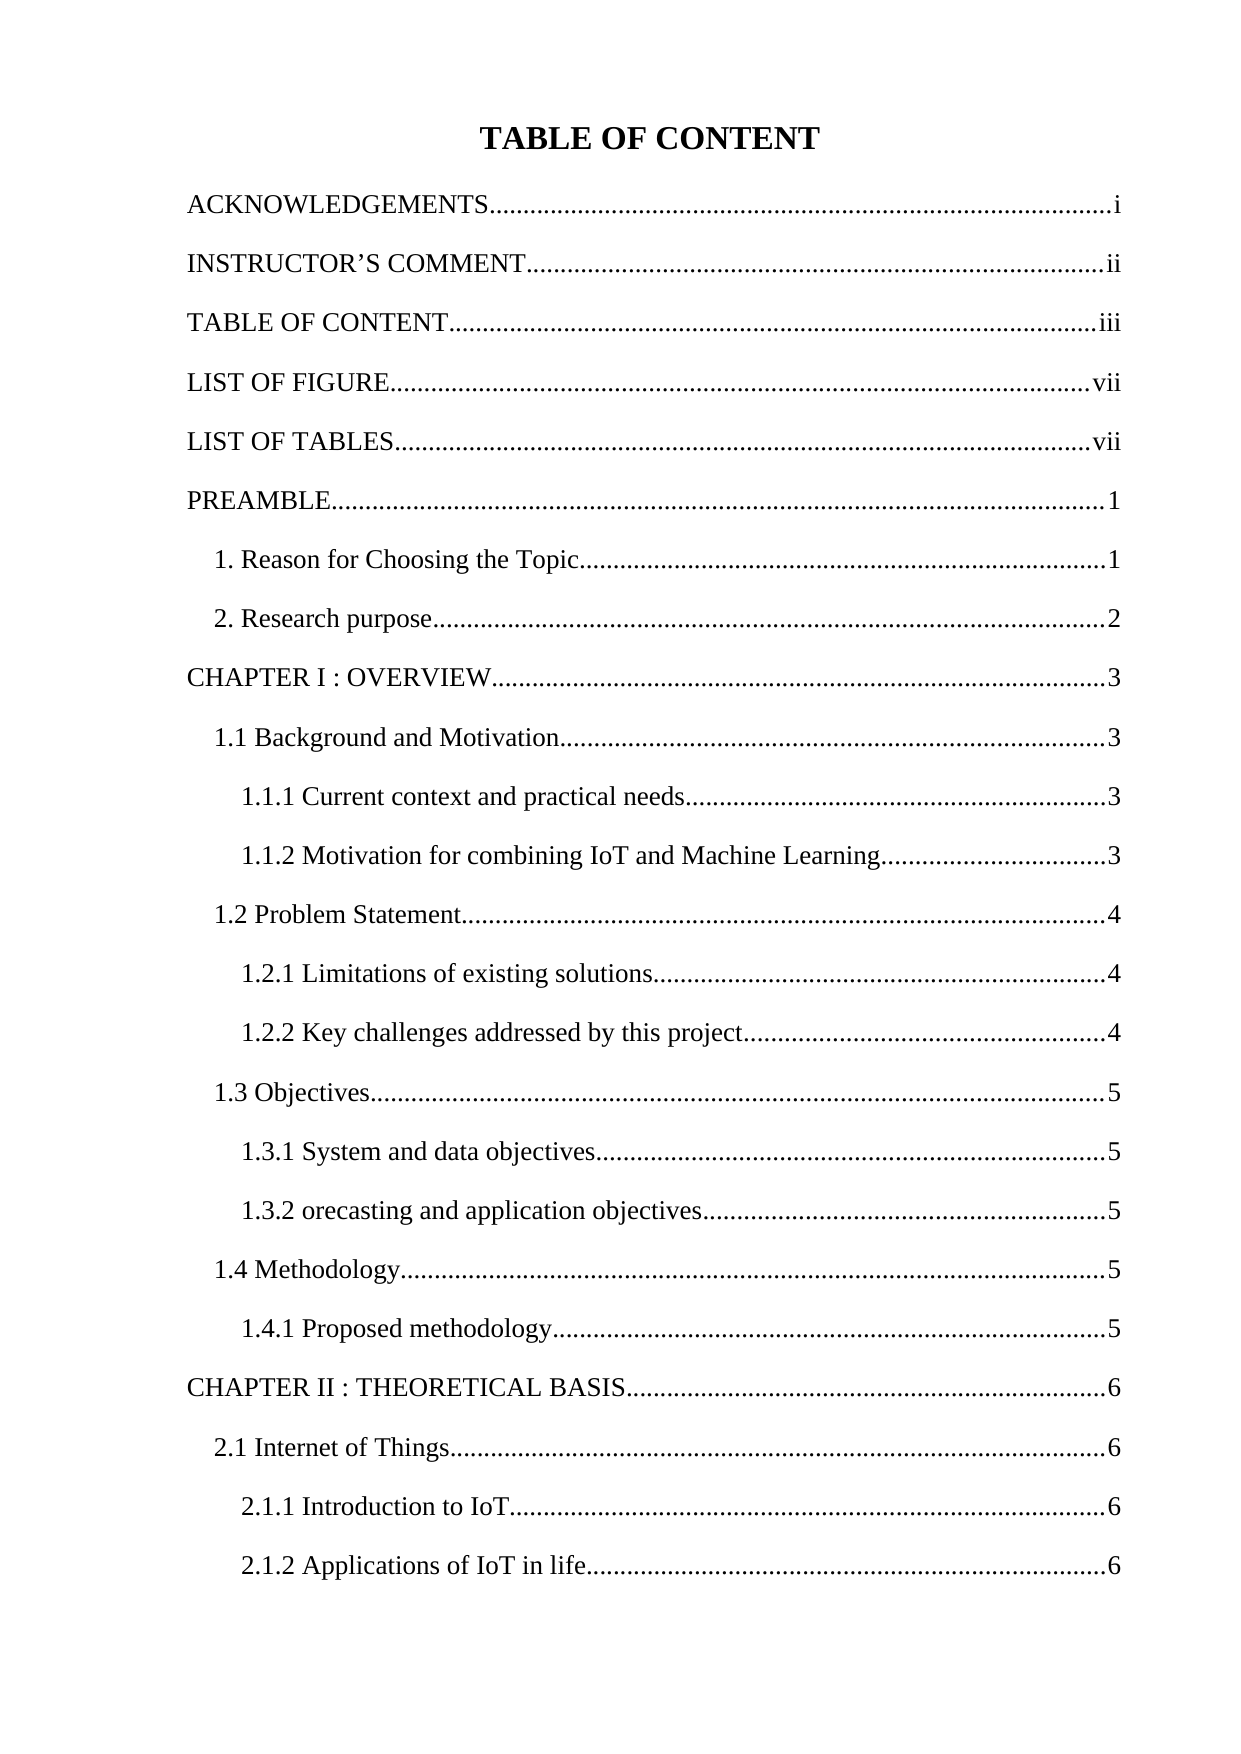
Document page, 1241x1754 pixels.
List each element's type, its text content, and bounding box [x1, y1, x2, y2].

subtitle TABLE OF CONTENT [177, 118, 1122, 156]
